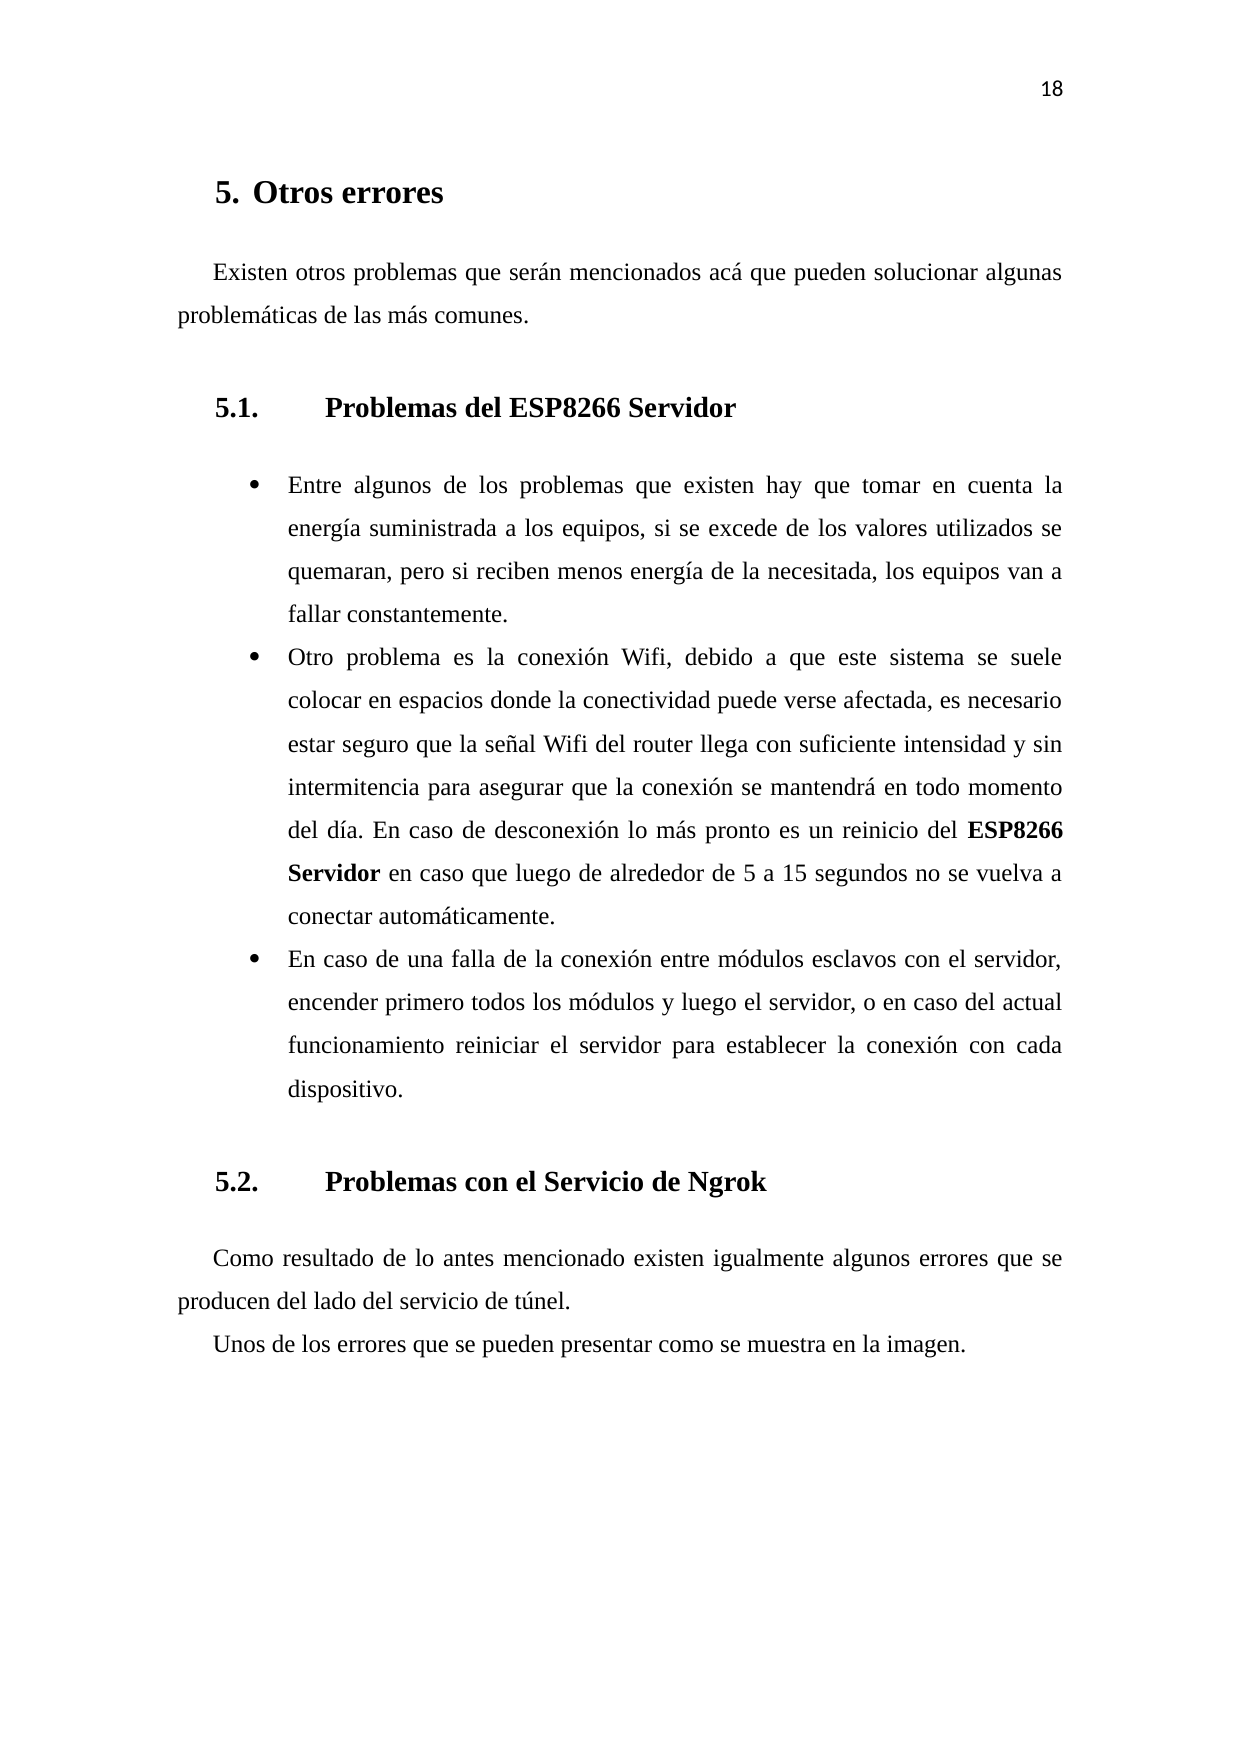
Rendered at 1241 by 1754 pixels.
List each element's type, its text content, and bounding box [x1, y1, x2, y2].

list Otro problema es la conexión Wifi, debido a que este sistema se suele colocar en espacios donde la conectividad puede verse afectada, es necesario estar seguro que la señal Wifi del router llega con suficiente intensidad y sin intermitencia para asegurar que la conexión se mantendrá en todo momento del día. En caso de desconexión lo más pronto es un reinicio del ESP8266 Servidor en caso que luego de alrededor de 5 a 15 segundos no se vuelva a conectar automáticamente. [250, 642, 1063, 930]
list Entre algunos de los problemas que existen hay que tomar en cuenta la energía suministrada a los equipos, si se excede de los valores utilizados se quemaran, pero si reciben menos energía de la necesitada, los equipos van a fallar constantemente. [250, 470, 1063, 628]
text Existen otros problemas que serán mencionados acá que pueden solucionar algunas problemáticas de las más comunes. [177, 257, 1063, 329]
list En caso de una falla de la conexión entre módulos esclavos con el servidor, encender primero todos los módulos y luego el servidor, o en caso del actual funcionamiento reiniciar el servidor para establecer la conexión con cada dispositivo. [250, 944, 1063, 1102]
text Unos de los errores que se pueden presentar como se muestra en la imagen. [213, 1329, 1063, 1358]
text Como resultado de lo antes mencionado existen igualmente algunos errores que se producen del lado del servicio de túnel. [177, 1243, 1063, 1315]
subtitle Problemas del ESP8266 Servidor [215, 391, 1063, 424]
subtitle Problemas con el Servicio de Ngrok [215, 1164, 1063, 1198]
subtitle Otros errores [215, 173, 1063, 211]
